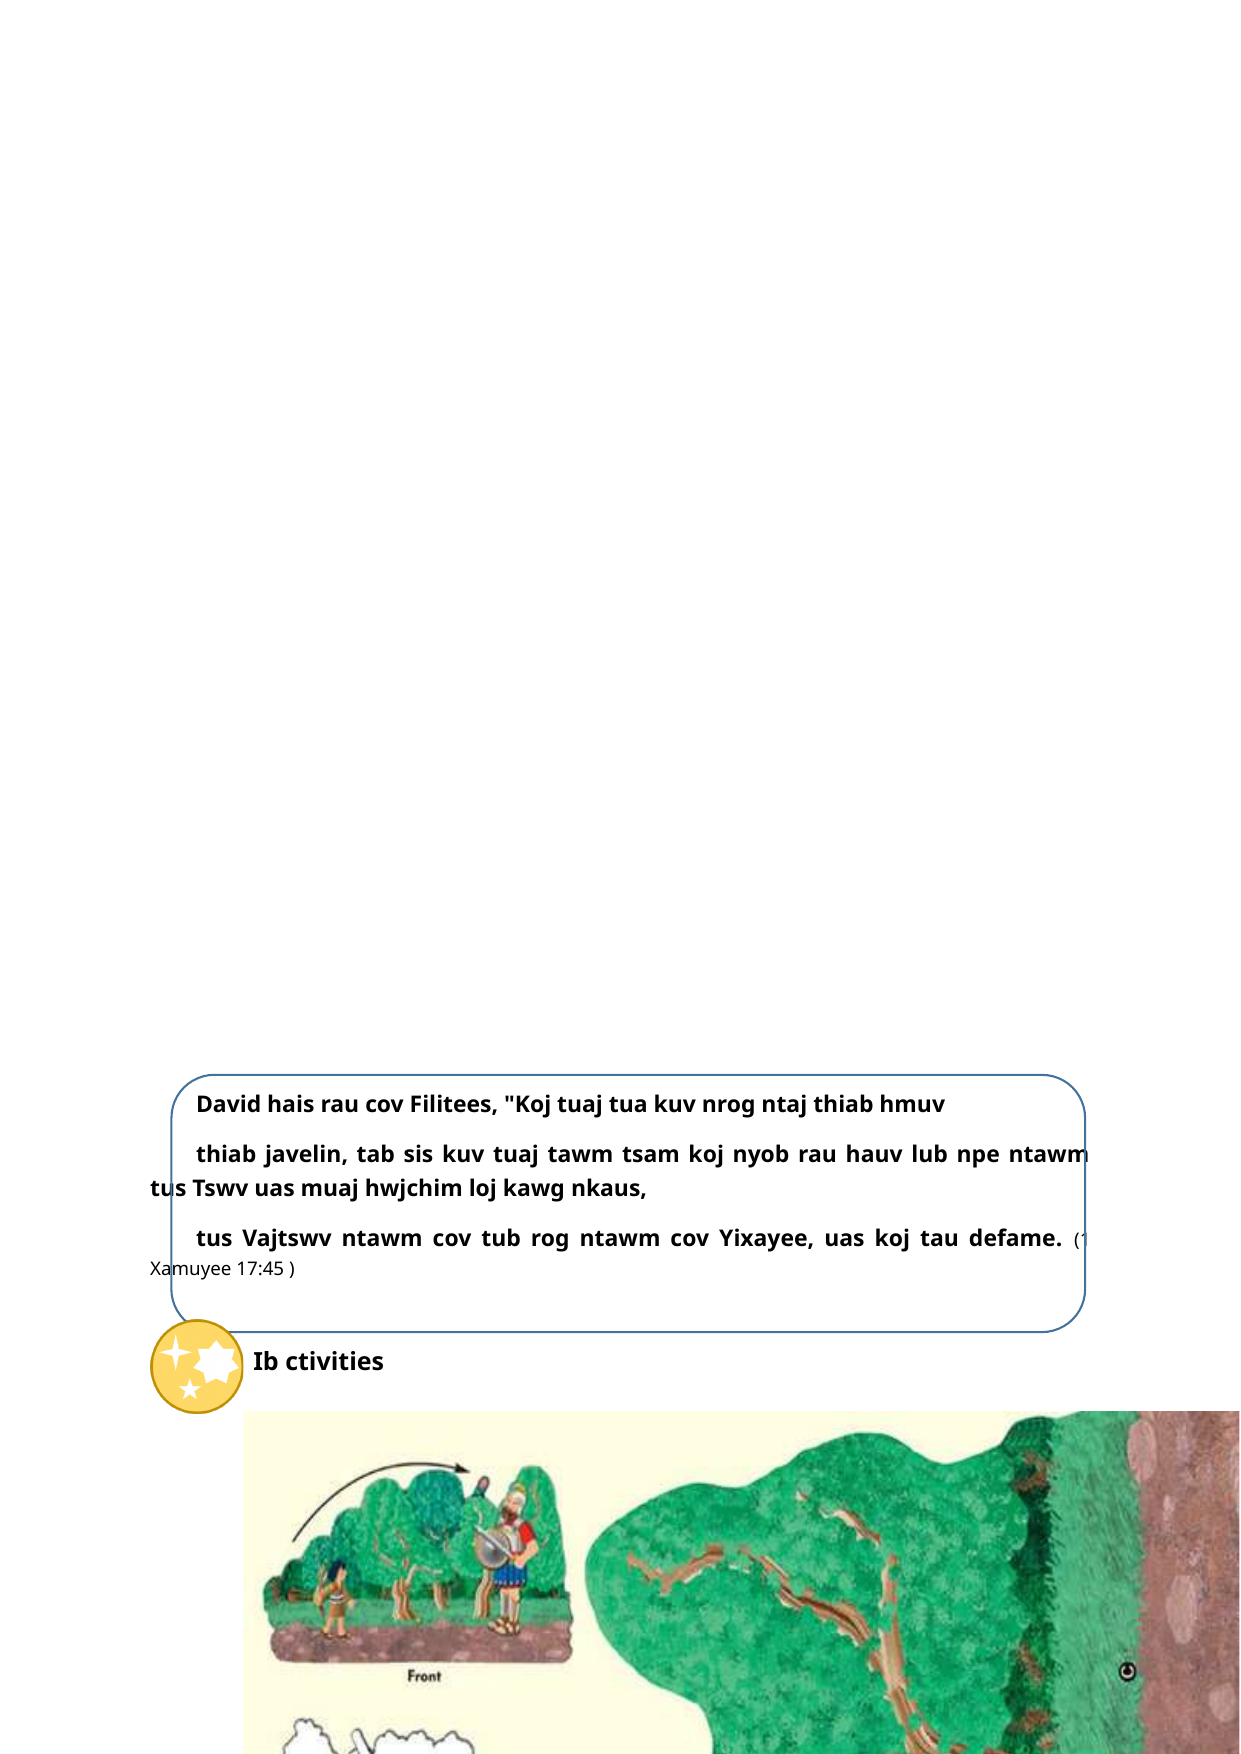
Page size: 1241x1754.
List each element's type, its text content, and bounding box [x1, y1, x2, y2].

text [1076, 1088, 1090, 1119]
text thiab javelin, tab sis kuv tuaj tawm tsam koj nyob rau hauv lub npe ntawm tus Tswv uas muaj hwjchim loj kawg nkaus, [173, 1138, 1084, 1203]
picture [150, 1319, 1240, 1754]
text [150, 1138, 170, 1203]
text David hais rau cov Filitees, "Koj tuaj tua kuv nrog ntaj thiab hmuv [173, 1088, 1084, 1119]
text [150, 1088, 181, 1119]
text Ib ctivities [244, 1344, 1090, 1378]
text tus Vajtswv ntawm cov tub rog ntawm cov Yixayee, uas koj tau defame. (1 Xamuyee 17:45 ) [173, 1222, 1084, 1281]
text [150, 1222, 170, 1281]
